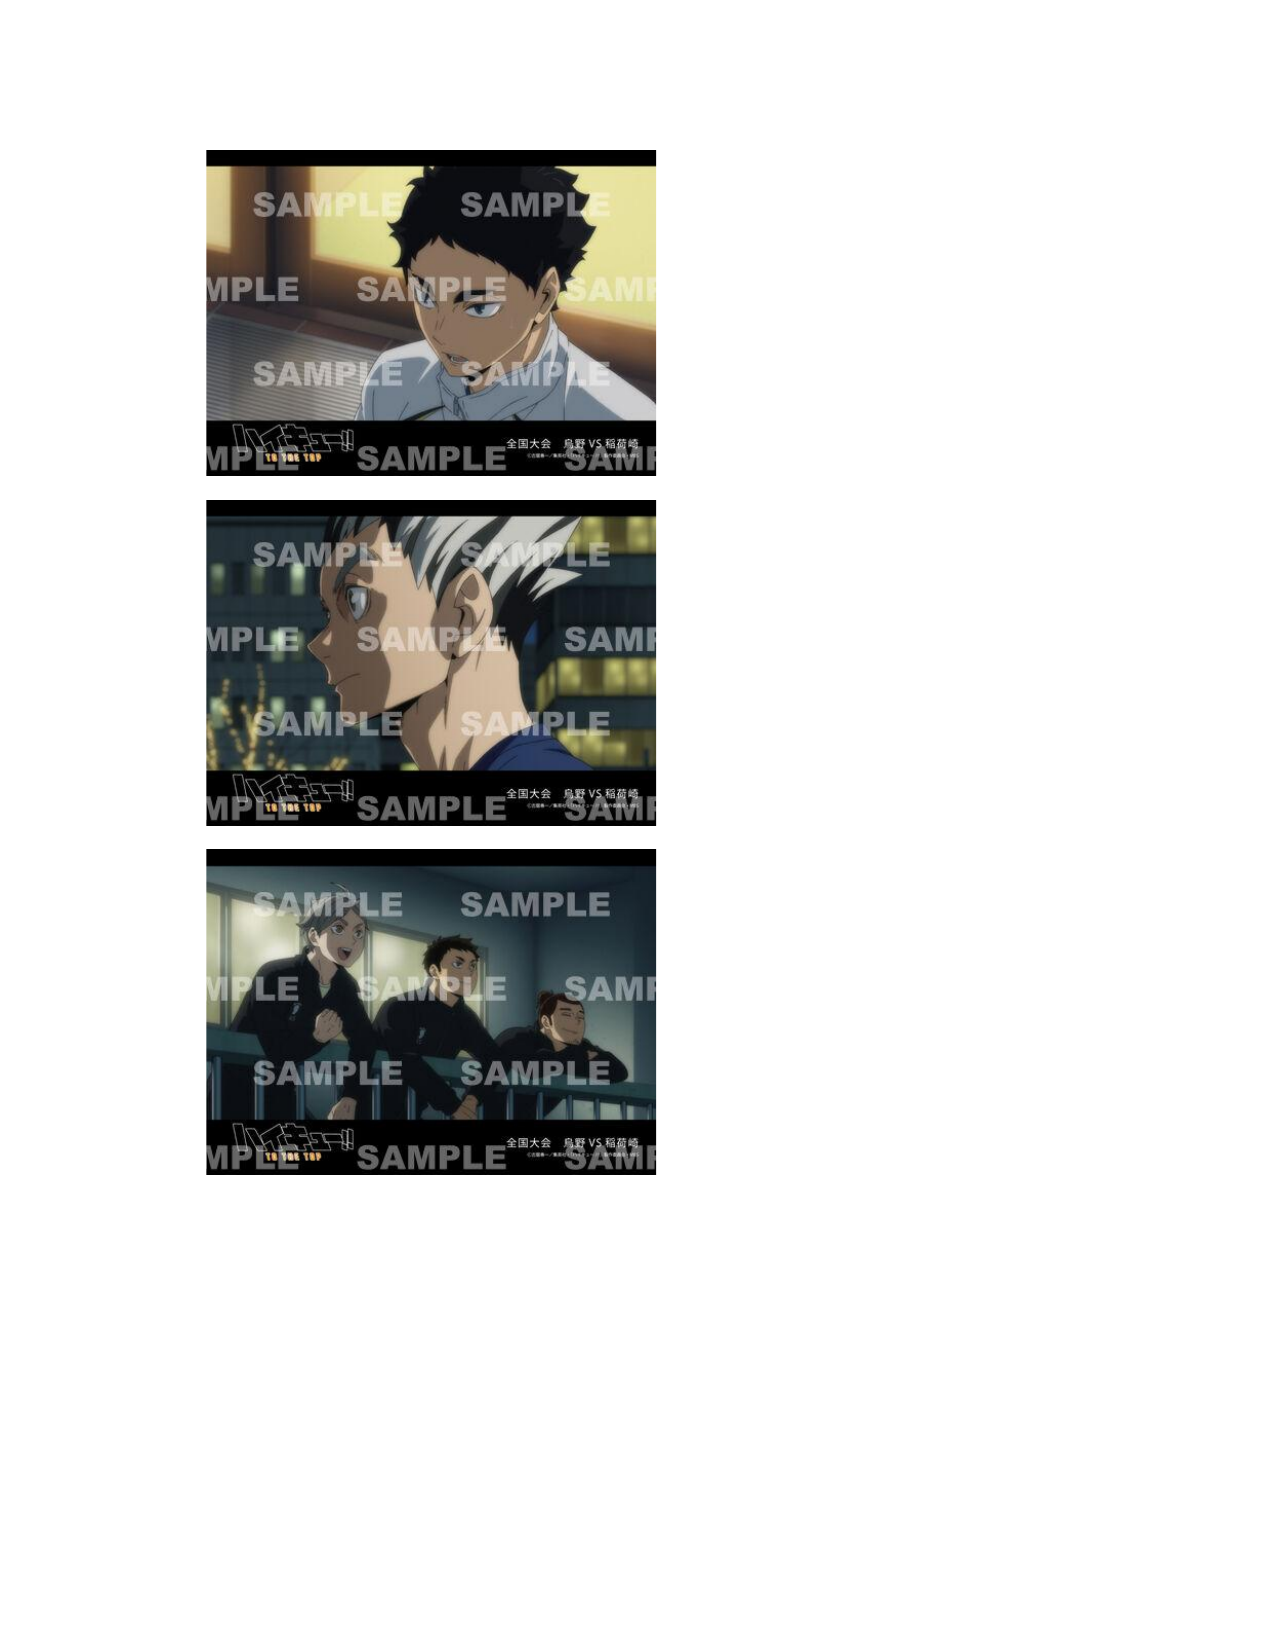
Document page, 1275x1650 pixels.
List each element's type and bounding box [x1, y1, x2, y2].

picture [206, 500, 657, 826]
picture [206, 150, 657, 476]
picture [206, 849, 657, 1175]
